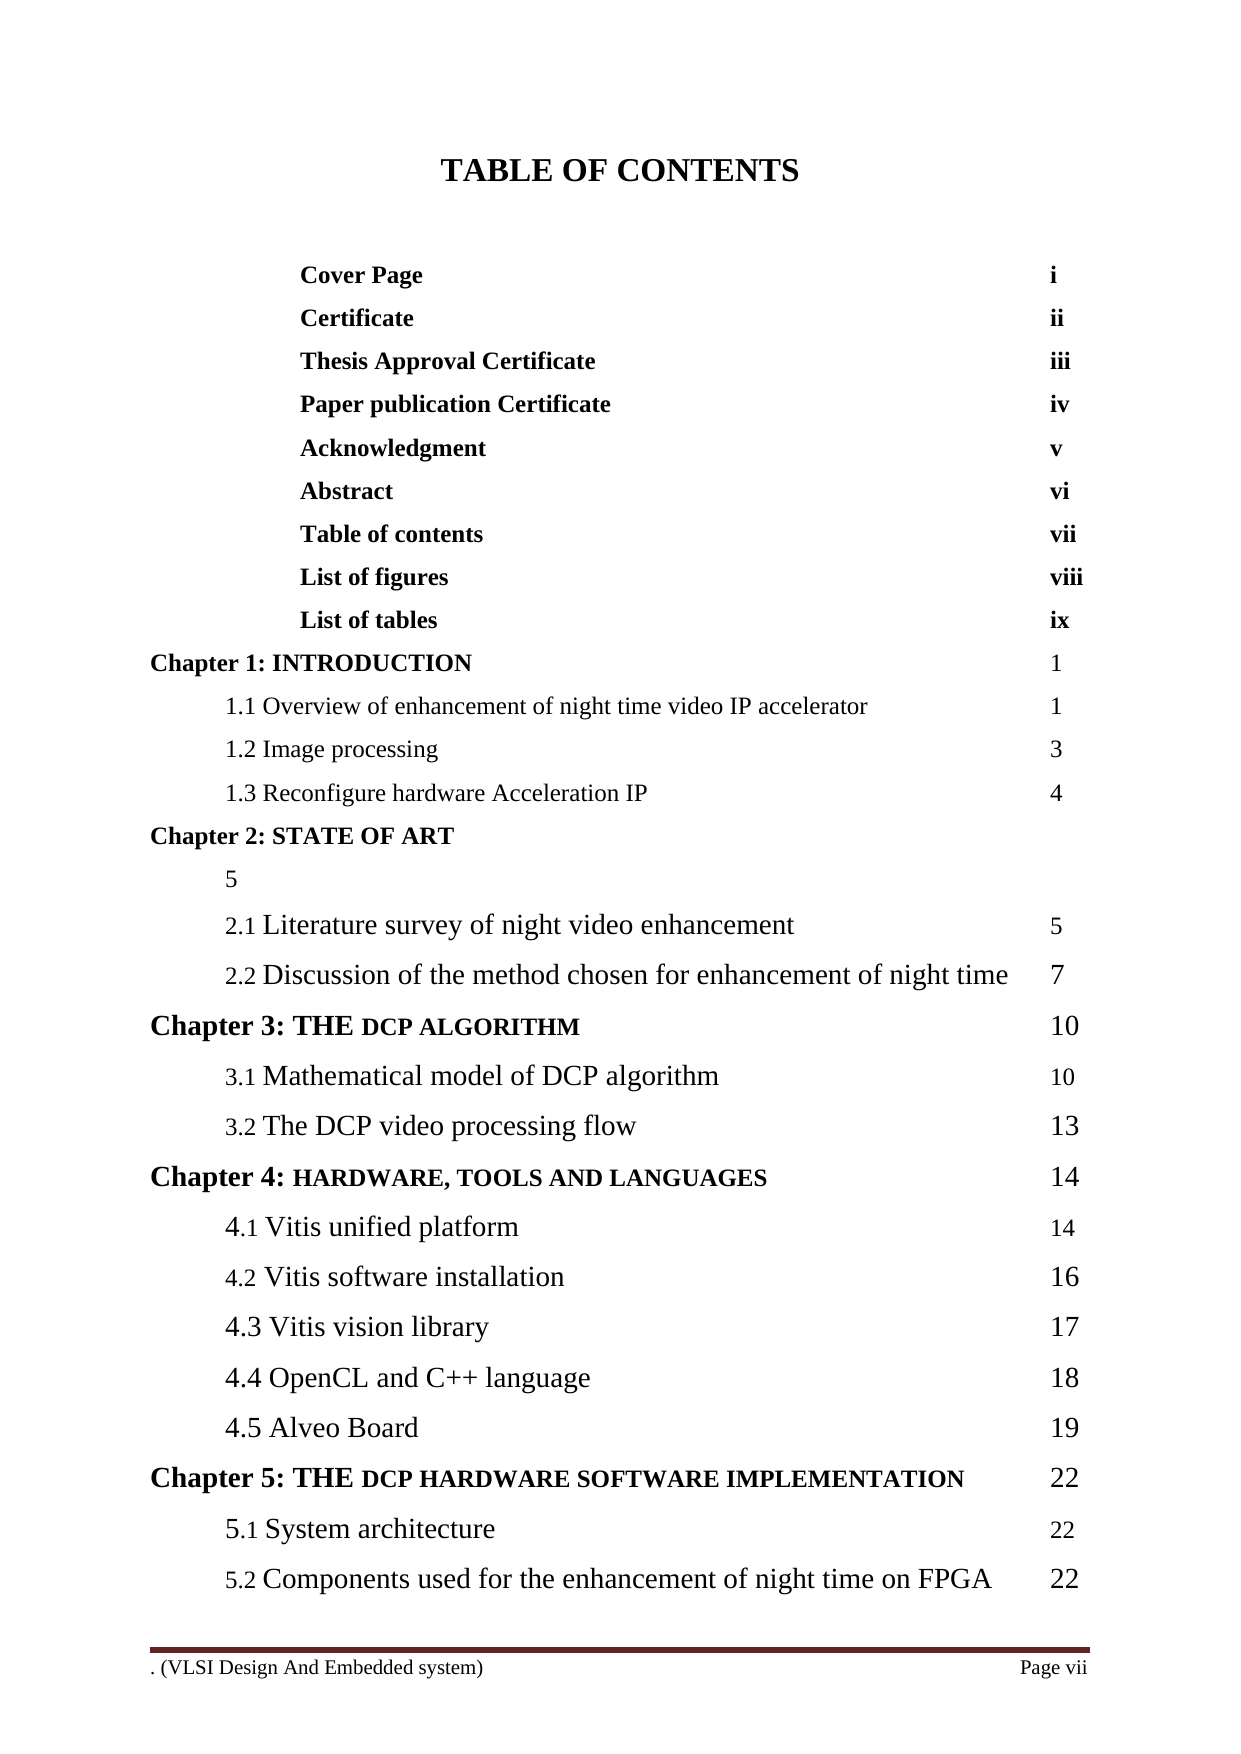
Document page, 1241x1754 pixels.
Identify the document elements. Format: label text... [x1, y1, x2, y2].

text Paper publication Certificate iv [225, 389, 1090, 418]
text 2.1 Literature survey of night video enhancement 5 [150, 907, 1090, 941]
text List of tables ix [225, 605, 1090, 634]
text Chapter 3: THE DCP ALGORITHM 10 [150, 1008, 1090, 1041]
text 1.1 Overview of enhancement of night time video IP accelerator 1 [150, 691, 1090, 720]
text Cover Page i [225, 260, 1090, 289]
text Chapter 4: HARDWARE, TOOLS AND LANGUAGES 14 [150, 1159, 1090, 1192]
text 4.3 Vitis vision library 17 [150, 1309, 1090, 1343]
text 5.1 System architecture 22 [150, 1511, 1090, 1544]
text Chapter 2: STATE OF ART 5 [150, 821, 1090, 893]
text Abstract vi [225, 476, 1090, 504]
text Table of contents vii [225, 519, 1090, 548]
text 4.2 Vitis software installation 16 [150, 1259, 1090, 1293]
text 3.2 The DCP video processing flow 13 [150, 1108, 1090, 1142]
text 4.5 Alveo Board 19 [150, 1410, 1090, 1444]
text Chapter 1: INTRODUCTION 1 [150, 648, 1090, 677]
text 3.1 Mathematical model of DCP algorithm 10 [150, 1058, 1090, 1092]
text List of figures viii [225, 562, 1090, 591]
text 2.2 Discussion of the method chosen for enhancement of night time 7 [150, 957, 1090, 991]
text 4.1 Vitis unified platform 14 [150, 1209, 1090, 1242]
text TABLE OF CONTENTS [150, 150, 1090, 188]
text Certificate ii [225, 303, 1090, 332]
text Acknowledgment v [225, 433, 1090, 461]
text 1.3 Reconfigure hardware Acceleration IP 4 [187, 778, 1090, 806]
text Thesis Approval Certificate iii [225, 346, 1090, 375]
text Chapter 5: THE DCP HARDWARE SOFTWARE IMPLEMENTATION 22 [150, 1461, 1090, 1494]
text 1.2 Image processing 3 [187, 734, 1090, 763]
text 5.2 Components used for the enhancement of night time on FPGA 22 [150, 1561, 1090, 1595]
text 4.4 OpenCL and C++ language 18 [150, 1360, 1090, 1393]
